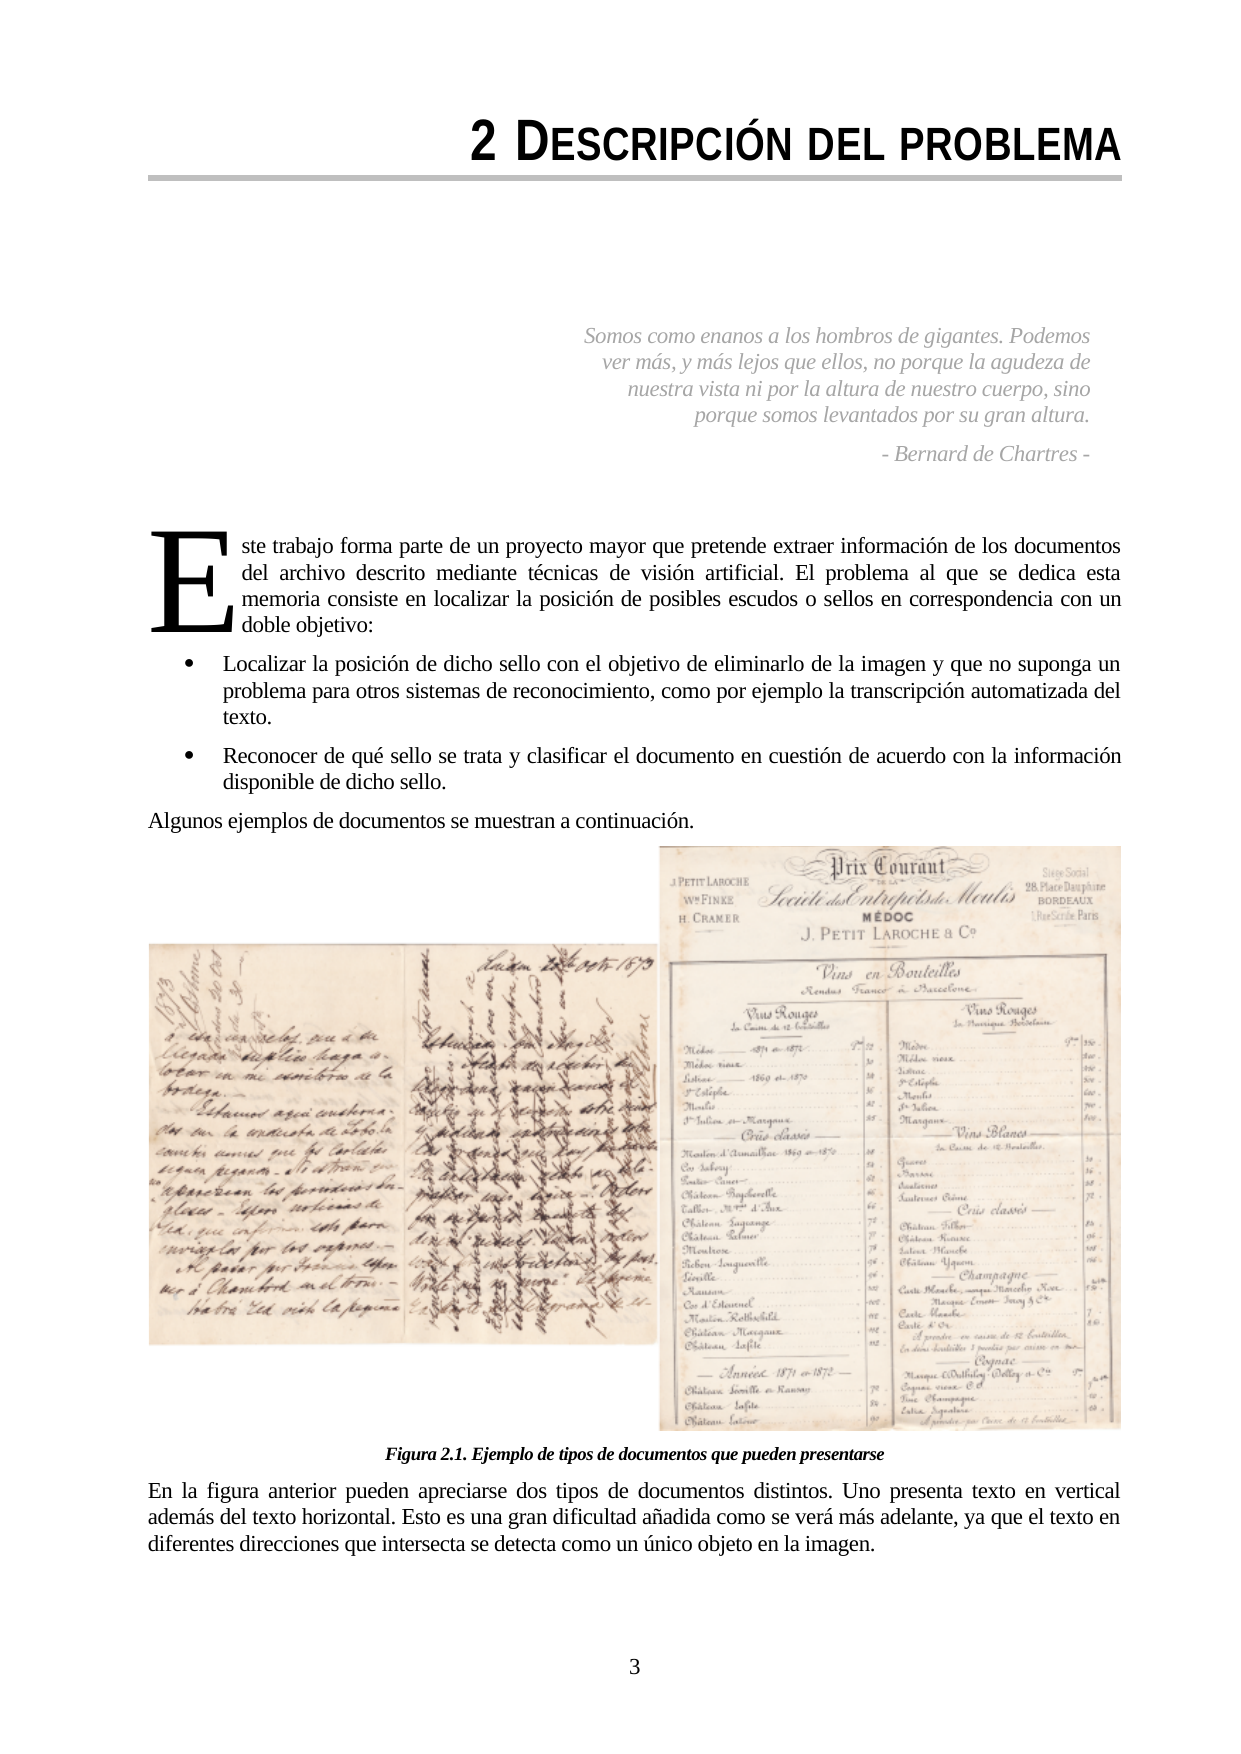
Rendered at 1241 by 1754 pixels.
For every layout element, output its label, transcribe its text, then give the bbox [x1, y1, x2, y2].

list Localizar la posición de dicho sello con el objetivo de eliminarlo de la imagen y que no suponga un problema para otros sistemas de reconocimiento, como por ejemplo la transcripción automatizada del texto. [185, 650, 1122, 729]
subtitle Descripción del problema [148, 106, 1122, 175]
text ste trabajo forma parte de un proyecto mayor que pretende extraer información de los documentos del archivo descrito mediante técnicas de visión artificial. El problema al que se dedica esta memoria consiste en localizar la posición de posibles escudos o sellos en correspondencia con un doble objetivo: [148, 532, 1122, 638]
text Algunos ejemplos de documentos se muestran a continuación. [148, 807, 1122, 833]
text Figura 2.1. Ejemplo de tipos de documentos que pueden presentarse [148, 1443, 1122, 1464]
list Reconocer de qué sello se trata y clasificar el documento en cuestión de acuerdo con la información disponible de dicho sello. [185, 742, 1122, 794]
picture [148, 846, 1121, 1431]
text En la figura anterior pueden apreciarse dos tipos de documentos distintos. Uno presenta texto en vertical además del texto horizontal. Esto es una gran dificultad añadida como se verá más adelante, ya que el texto en diferentes direcciones que intersecta se detecta como un único objeto en la imagen. [148, 1477, 1122, 1556]
